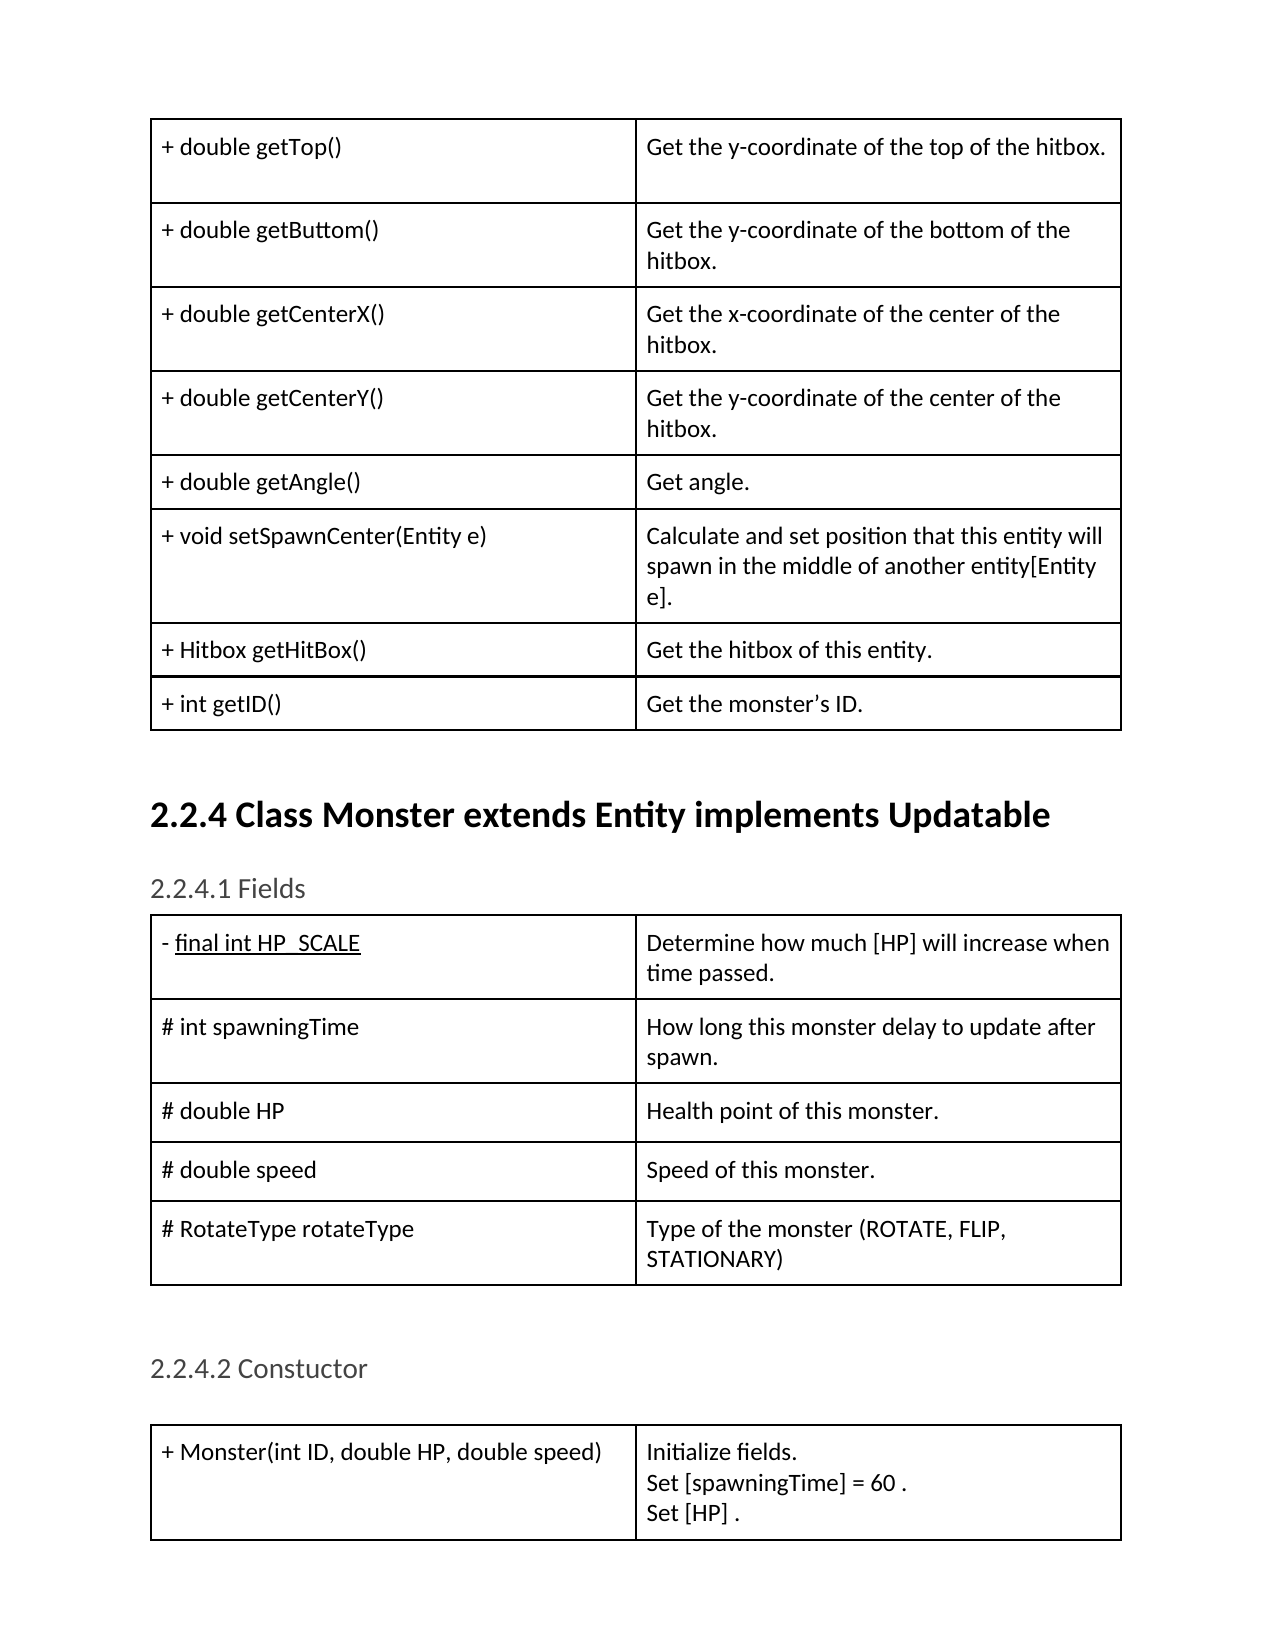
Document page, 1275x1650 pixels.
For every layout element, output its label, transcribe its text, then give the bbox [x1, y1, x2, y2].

table_header + Monster(int ID, double HP, double speed) [152, 1426, 635, 1538]
table_cell Get the y-coordinate of the center of the hitbox. [637, 372, 1120, 454]
table_cell Get the y-coordinate of the top of the hitbox. [637, 120, 1120, 202]
table_cell + void setSpawnCenter(Entity e) [152, 510, 635, 622]
table_cell + double getCenterY() [152, 372, 635, 454]
table_cell Get the x-coordinate of the center of the hitbox. [637, 288, 1120, 370]
table_header Initialize fields. Set [spawningTime] = 60 . Set [HP] . [637, 1426, 1120, 1538]
table_cell How long this monster delay to update after spawn. [637, 1000, 1120, 1082]
table_cell + double getTop() [152, 120, 635, 202]
table_cell + double getAngle() [152, 456, 635, 507]
table_cell # RotateType rotateType [152, 1202, 635, 1284]
table_cell Calculate and set position that this entity will spawn in the middle of another entity[Entity e]. [637, 510, 1120, 622]
table_cell + Hitbox getHitBox() [152, 624, 635, 675]
table_header - final int HP_SCALE [152, 916, 635, 998]
subtitle 2.2.4.1 Fields [150, 870, 1125, 906]
table_header Determine how much [HP] will increase when time passed. [637, 916, 1120, 998]
table_cell + double getCenterX() [152, 288, 635, 370]
table_cell # double HP [152, 1084, 635, 1141]
subtitle 2.2.4.2 Constuctor [150, 1350, 1125, 1385]
table_cell # double speed [152, 1143, 635, 1200]
table_cell + double getButtom() [152, 204, 635, 286]
table_cell # int spawningTime [152, 1000, 635, 1082]
table_cell Get the y-coordinate of the bottom of the hitbox. [637, 204, 1120, 286]
table_cell + int getID() [152, 678, 635, 729]
table_cell Type of the monster (ROTATE, FLIP, STATIONARY) [637, 1202, 1120, 1284]
table_cell Get angle. [637, 456, 1120, 507]
table_cell Get the hitbox of this entity. [637, 624, 1120, 675]
subtitle 2.2.4 Class Monster extends Entity implements Updatable [150, 791, 1125, 837]
table_cell Health point of this monster. [637, 1084, 1120, 1141]
table_cell Speed of this monster. [637, 1143, 1120, 1200]
table_cell Get the monster’s ID. [637, 678, 1120, 729]
